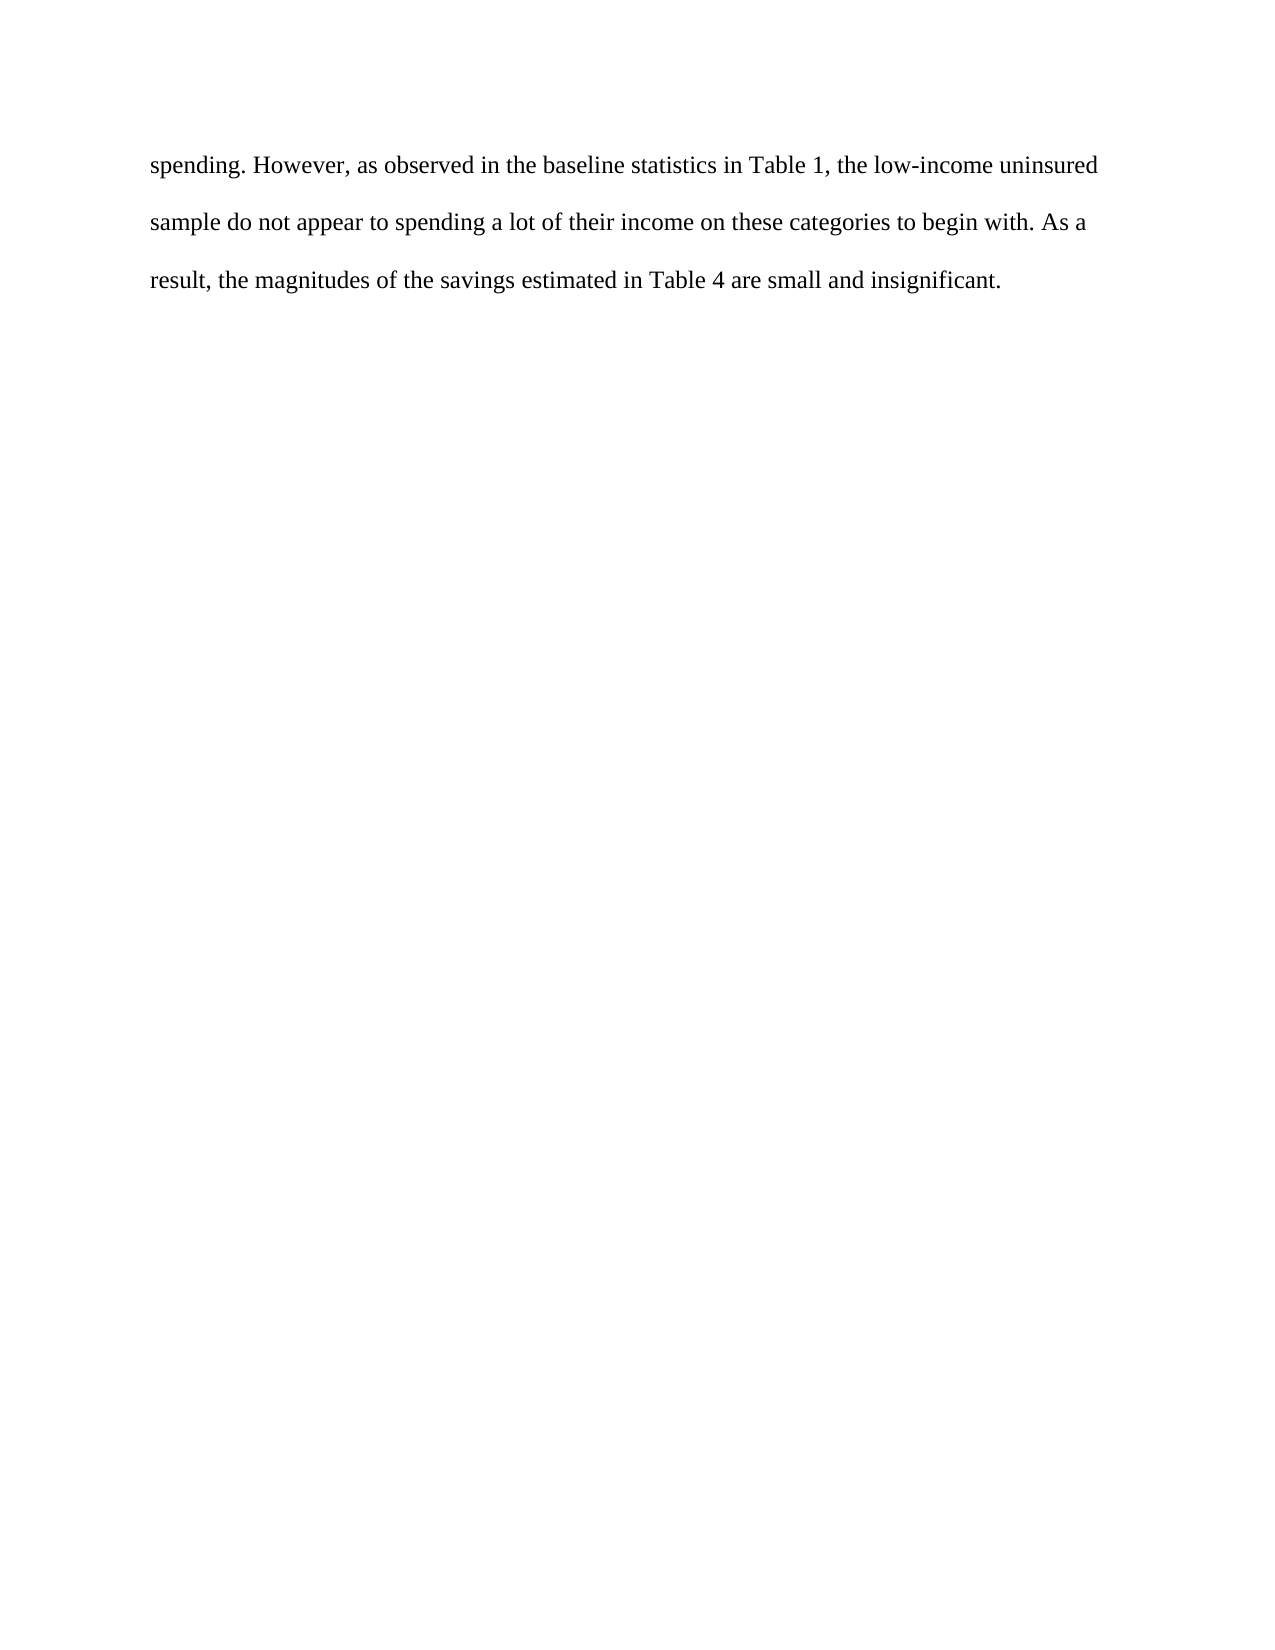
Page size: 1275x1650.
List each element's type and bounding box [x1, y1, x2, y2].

text [150, 150, 1125, 294]
